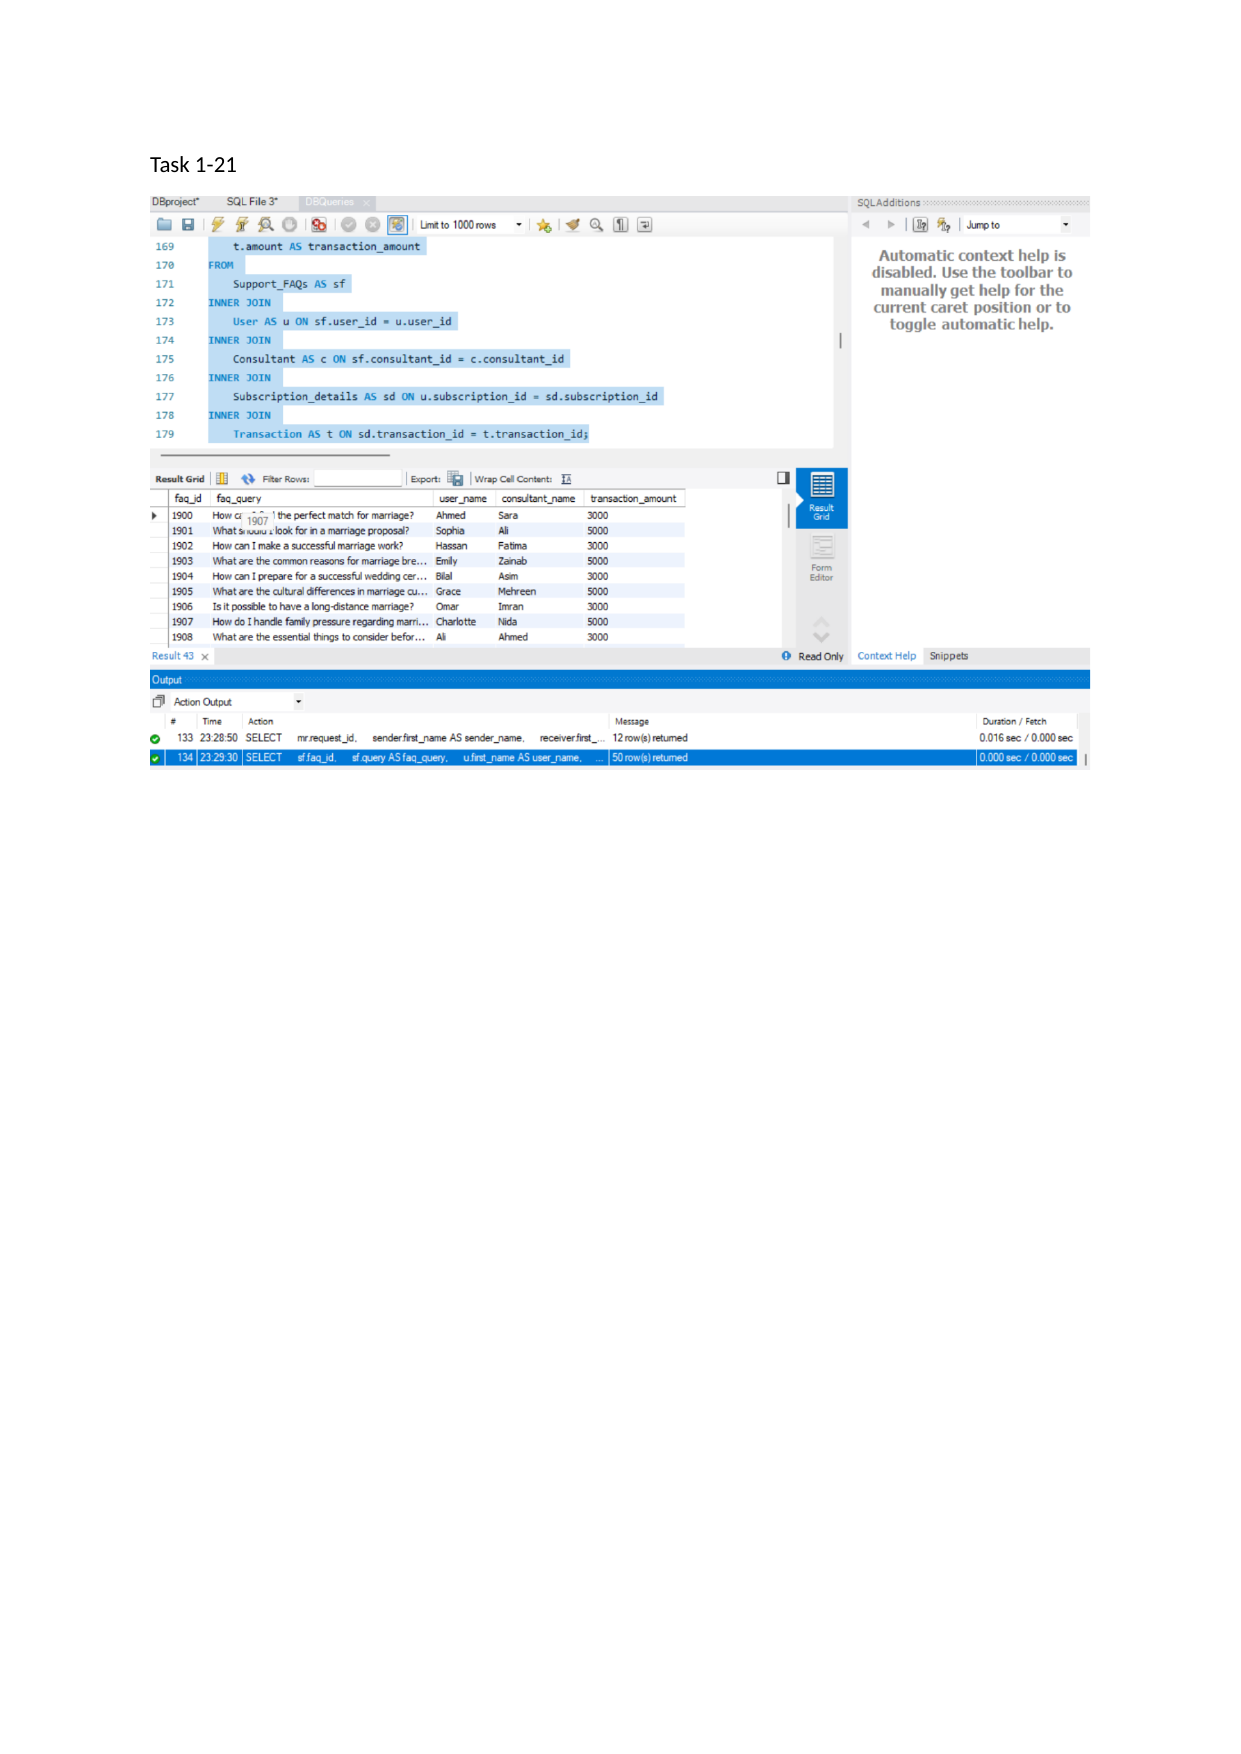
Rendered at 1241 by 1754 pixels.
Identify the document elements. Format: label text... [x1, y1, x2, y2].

picture [150, 196, 1091, 770]
text Task 1-21 [150, 150, 1090, 178]
